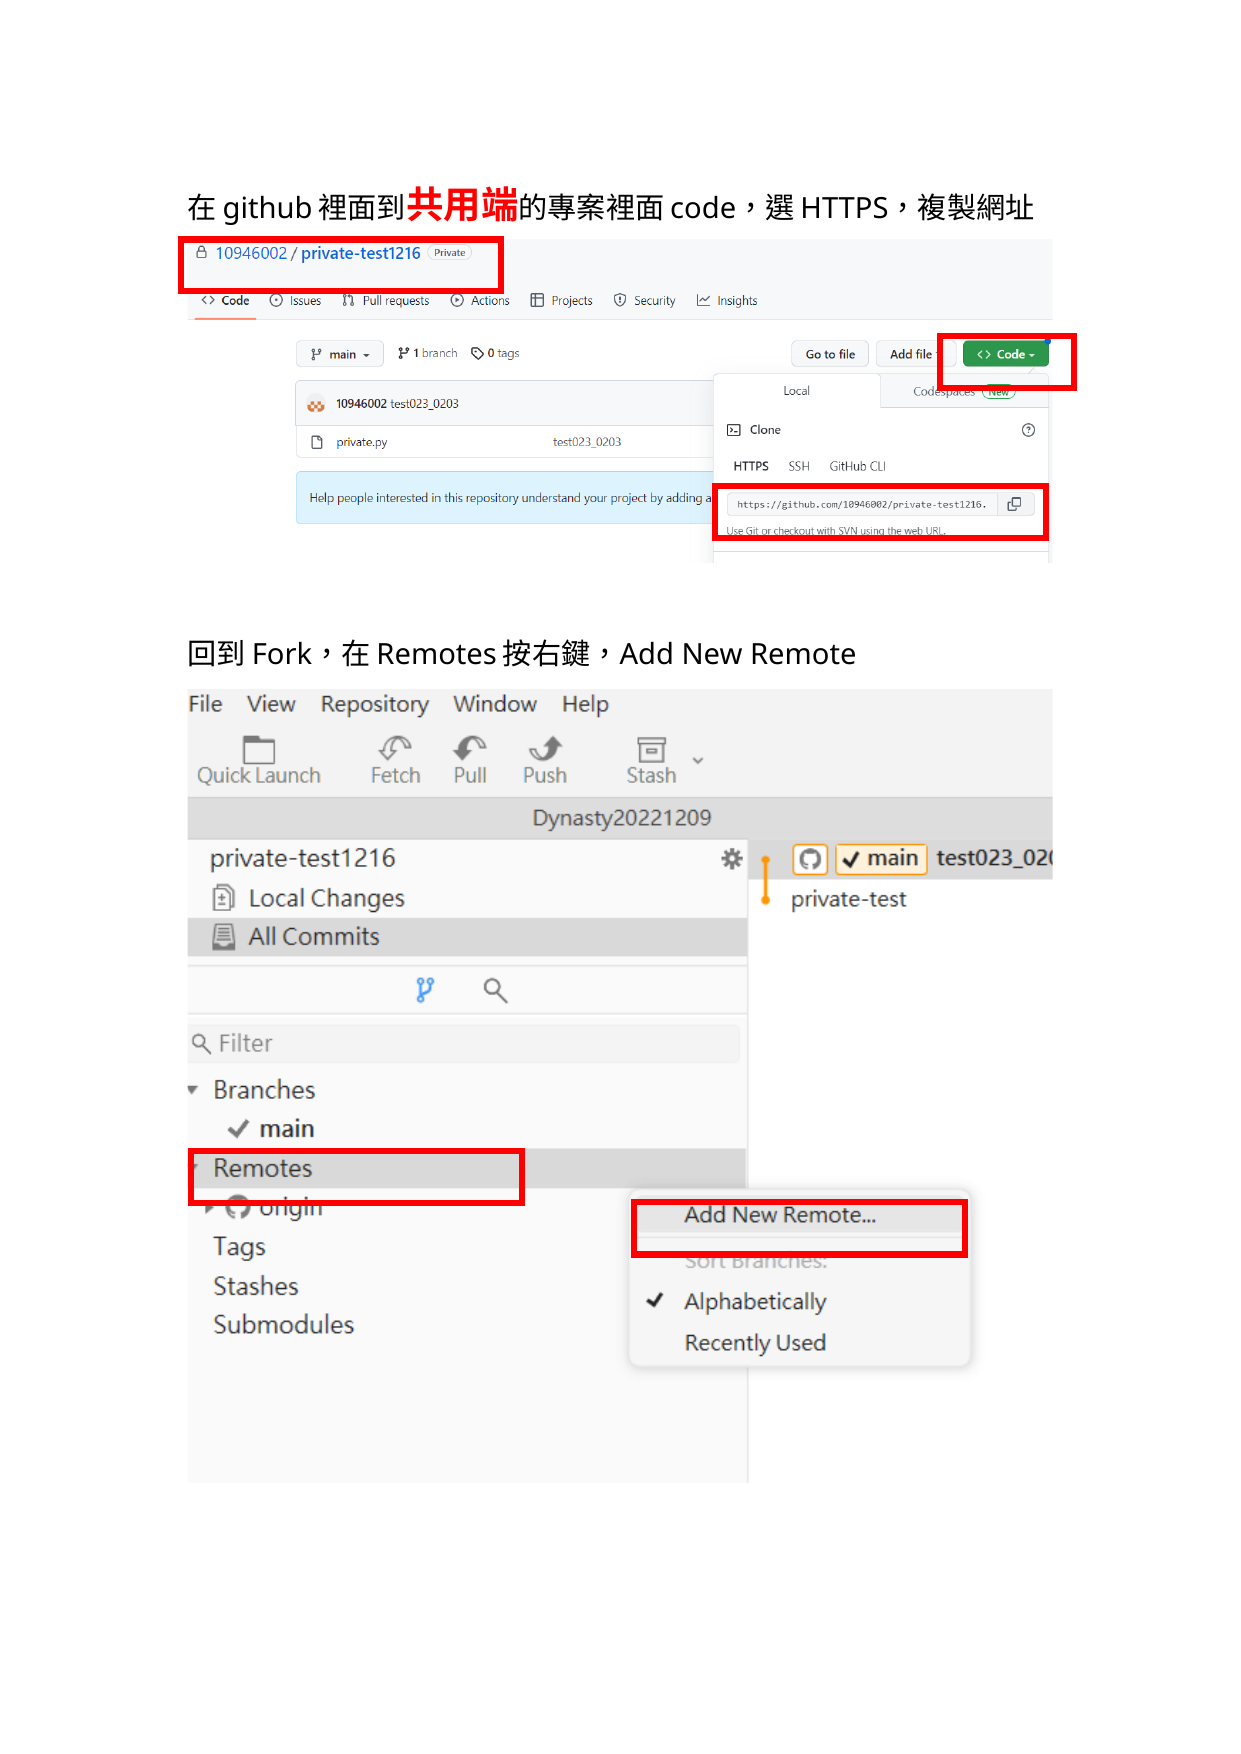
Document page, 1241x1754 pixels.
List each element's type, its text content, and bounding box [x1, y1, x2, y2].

picture [187, 243, 498, 288]
picture [943, 339, 1053, 385]
text 回到Fork，在Remotes按右鍵，Add New Remote [187, 614, 1053, 689]
picture [187, 689, 1053, 1483]
picture [187, 239, 1053, 563]
text 在github裡面到共用端的專案裡面code，選HTTPS，複製網址 [187, 164, 1053, 239]
